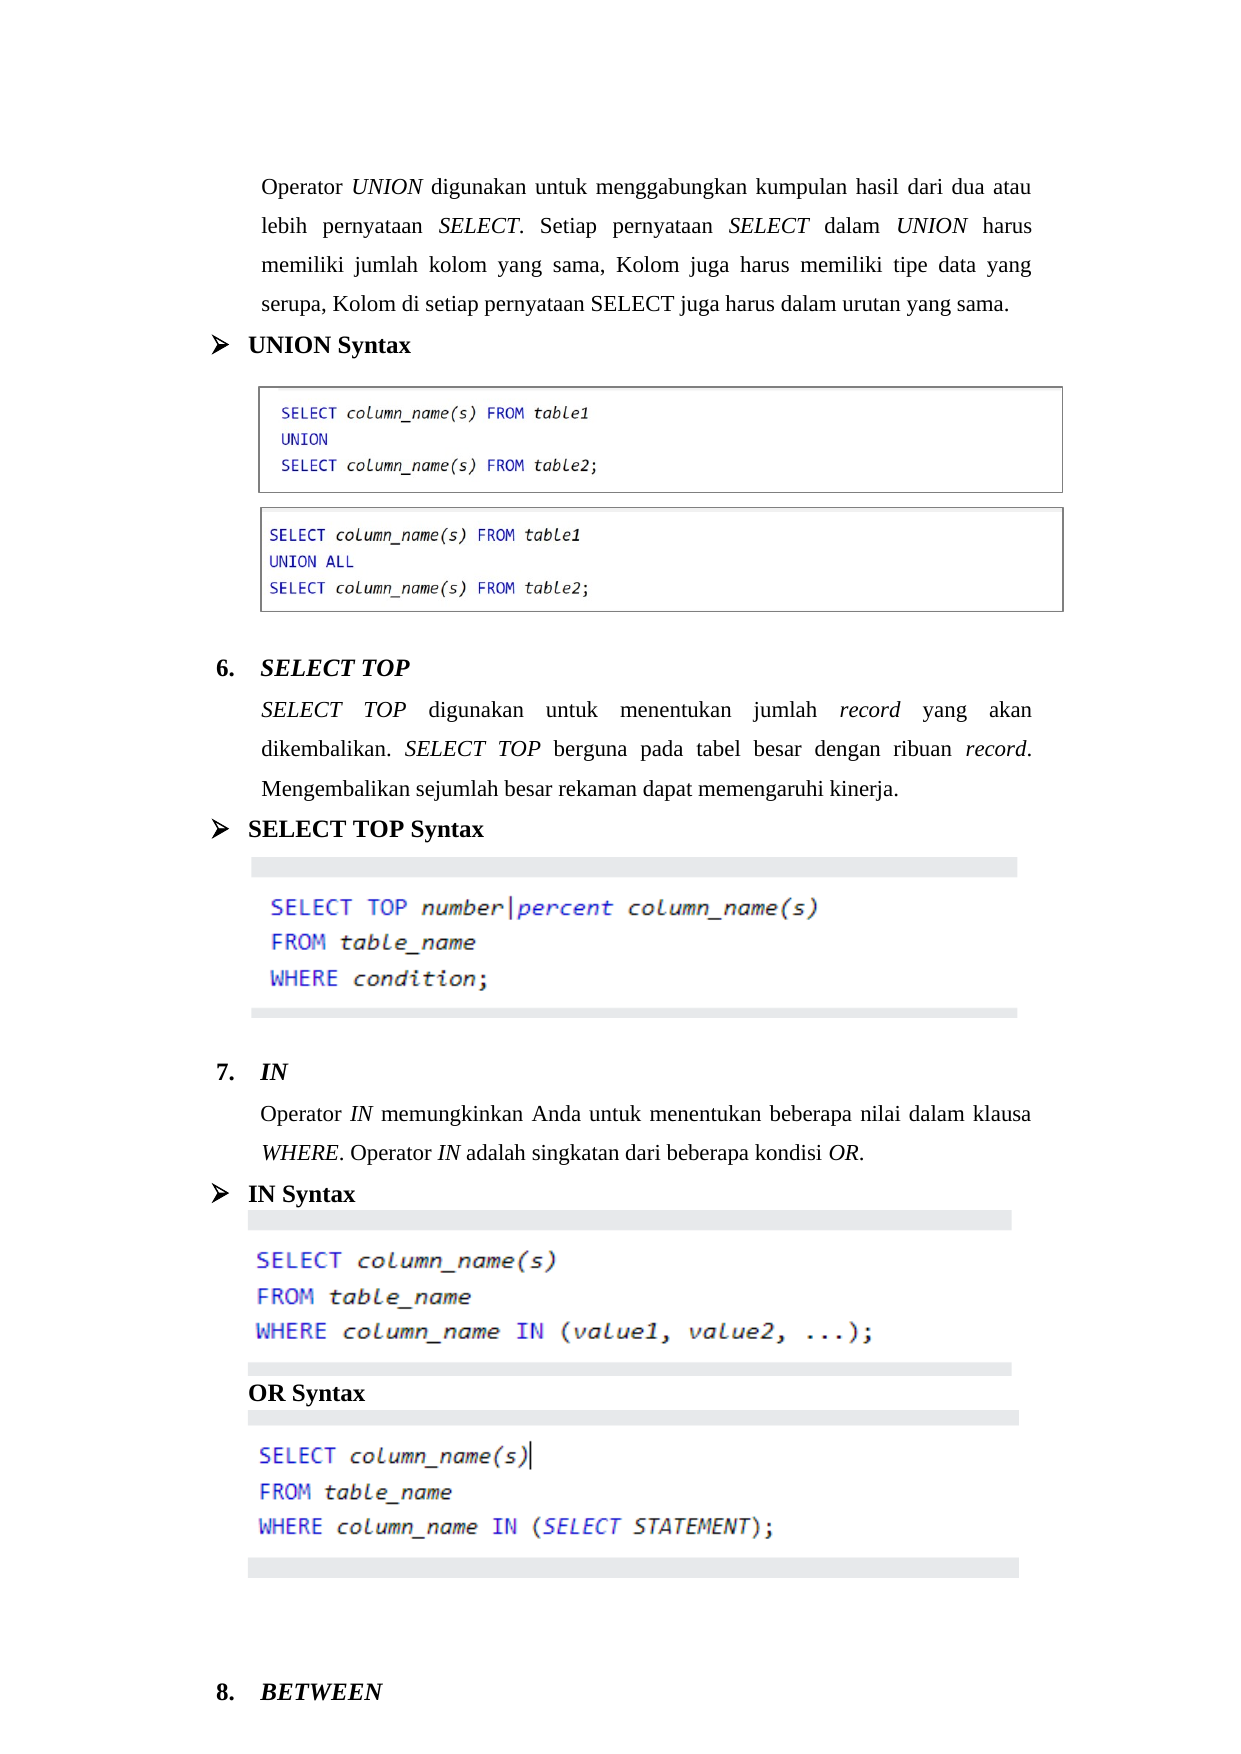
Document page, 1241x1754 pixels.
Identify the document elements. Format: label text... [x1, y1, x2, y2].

text Operator IN memungkinkan Anda untuk menentukan beberapa nilai dalam klausa WHERE. Operator IN adalah singkatan dari beberapa kondisi OR. [260, 1100, 1032, 1166]
list OR Syntax [248, 1378, 1033, 1407]
picture [247, 1410, 1019, 1578]
text SELECT TOP digunakan untuk menentukan jumlah record yang akan dikembalikan. SELECT TOP berguna pada tabel besar dengan ribuan record. Mengembalikan sejumlah besar rekaman dapat memengaruhi kinerja. [261, 696, 1032, 801]
list BETWEEN [216, 1677, 1033, 1706]
list SELECT TOP [216, 653, 1033, 682]
list IN [216, 1057, 1033, 1086]
list UNION Syntax [210, 330, 1032, 359]
picture [262, 508, 1062, 611]
picture [278, 388, 1061, 482]
text Operator UNION digunakan untuk menggabungkan kumpulan hasil dari dua atau lebih pernyataan SELECT. Setiap pernyataan SELECT dalam UNION harus memiliki jumlah kolom yang sama, Kolom juga harus memiliki tipe data yang serupa, Kolom di setiap pernyataan SELECT juga harus dalam urutan yang sama. [261, 173, 1032, 317]
picture [251, 857, 1018, 1018]
picture [247, 1210, 1012, 1376]
list SELECT TOP Syntax [210, 814, 1032, 843]
list IN Syntax [210, 1179, 1033, 1207]
